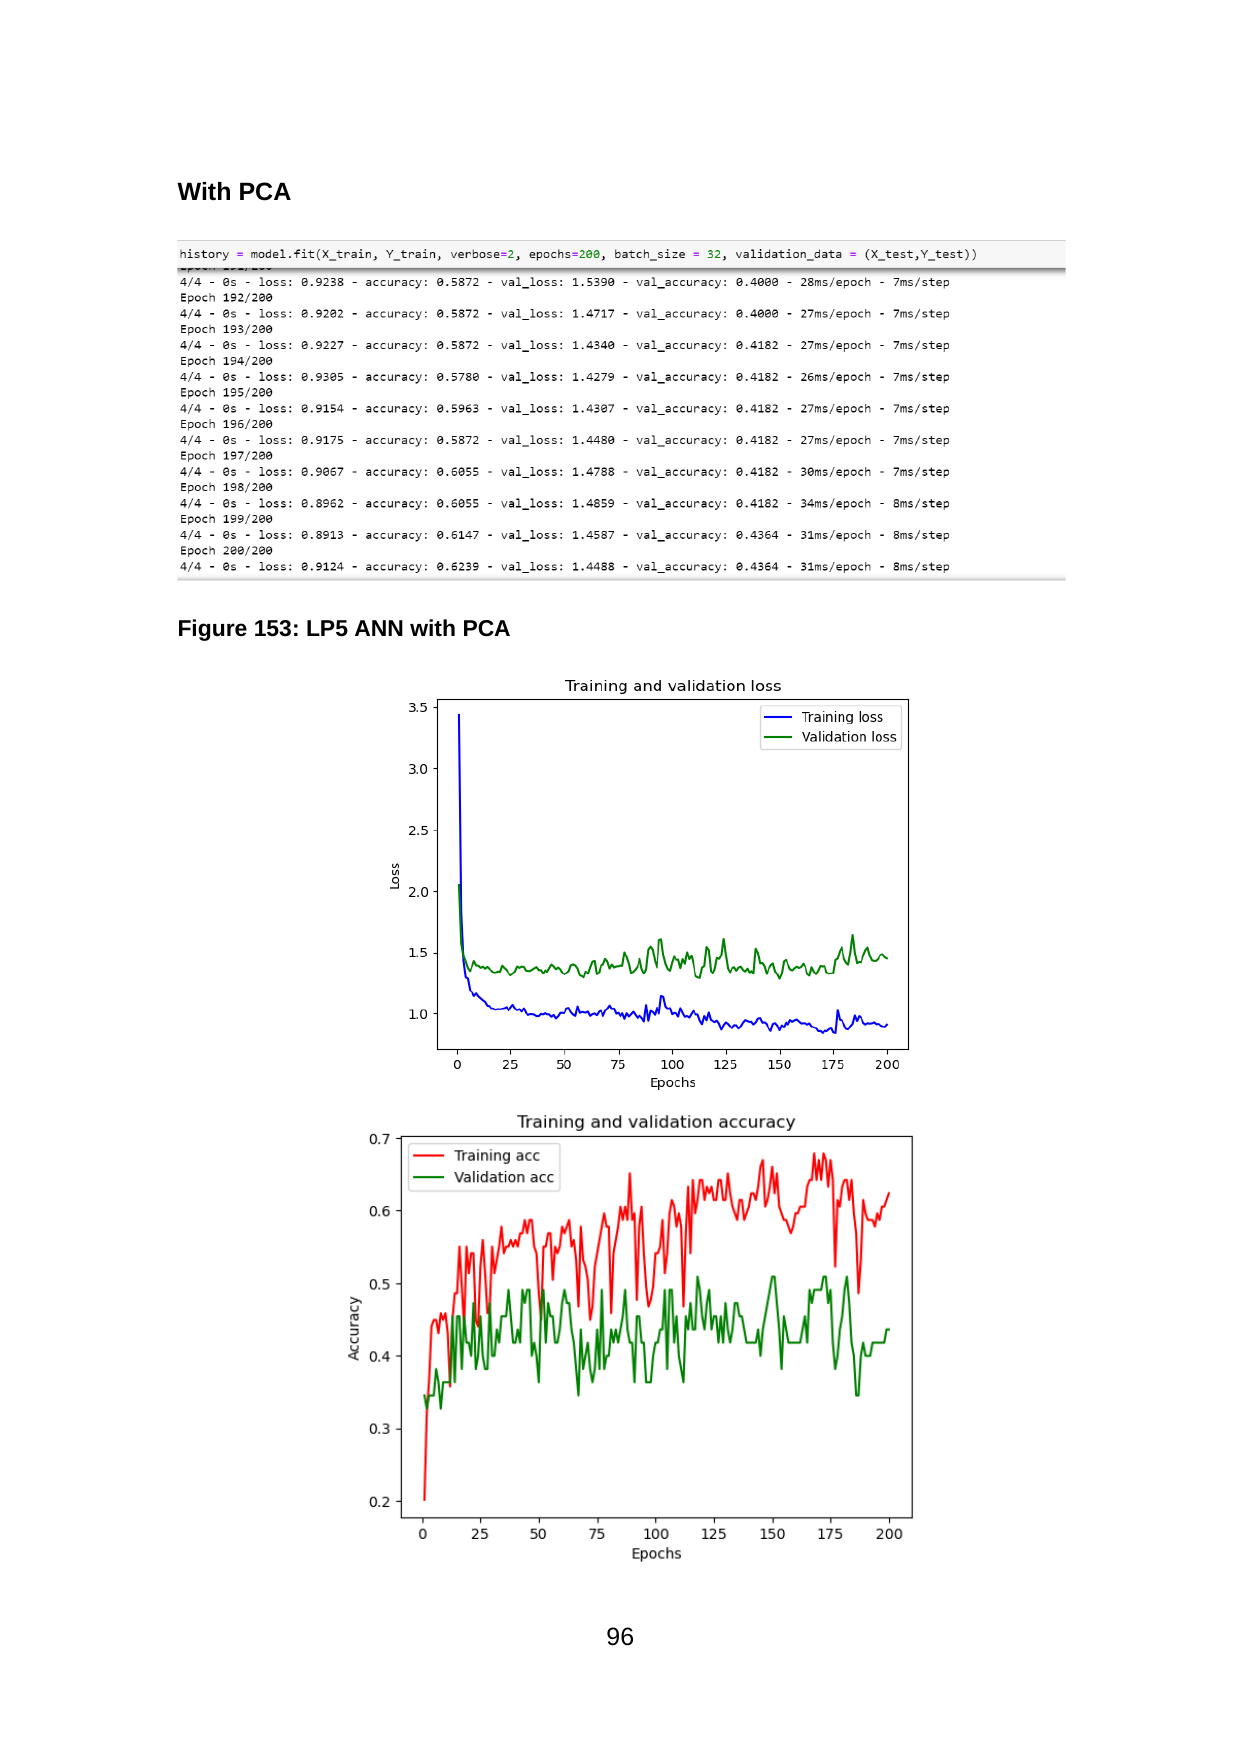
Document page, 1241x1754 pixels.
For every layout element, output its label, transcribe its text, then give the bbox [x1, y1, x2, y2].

picture [177, 239, 1066, 582]
picture [379, 670, 917, 1099]
picture [338, 1105, 922, 1572]
text Figure 153: LP5 ANN with PCA [177, 615, 1063, 641]
text With PCA [177, 177, 1063, 206]
